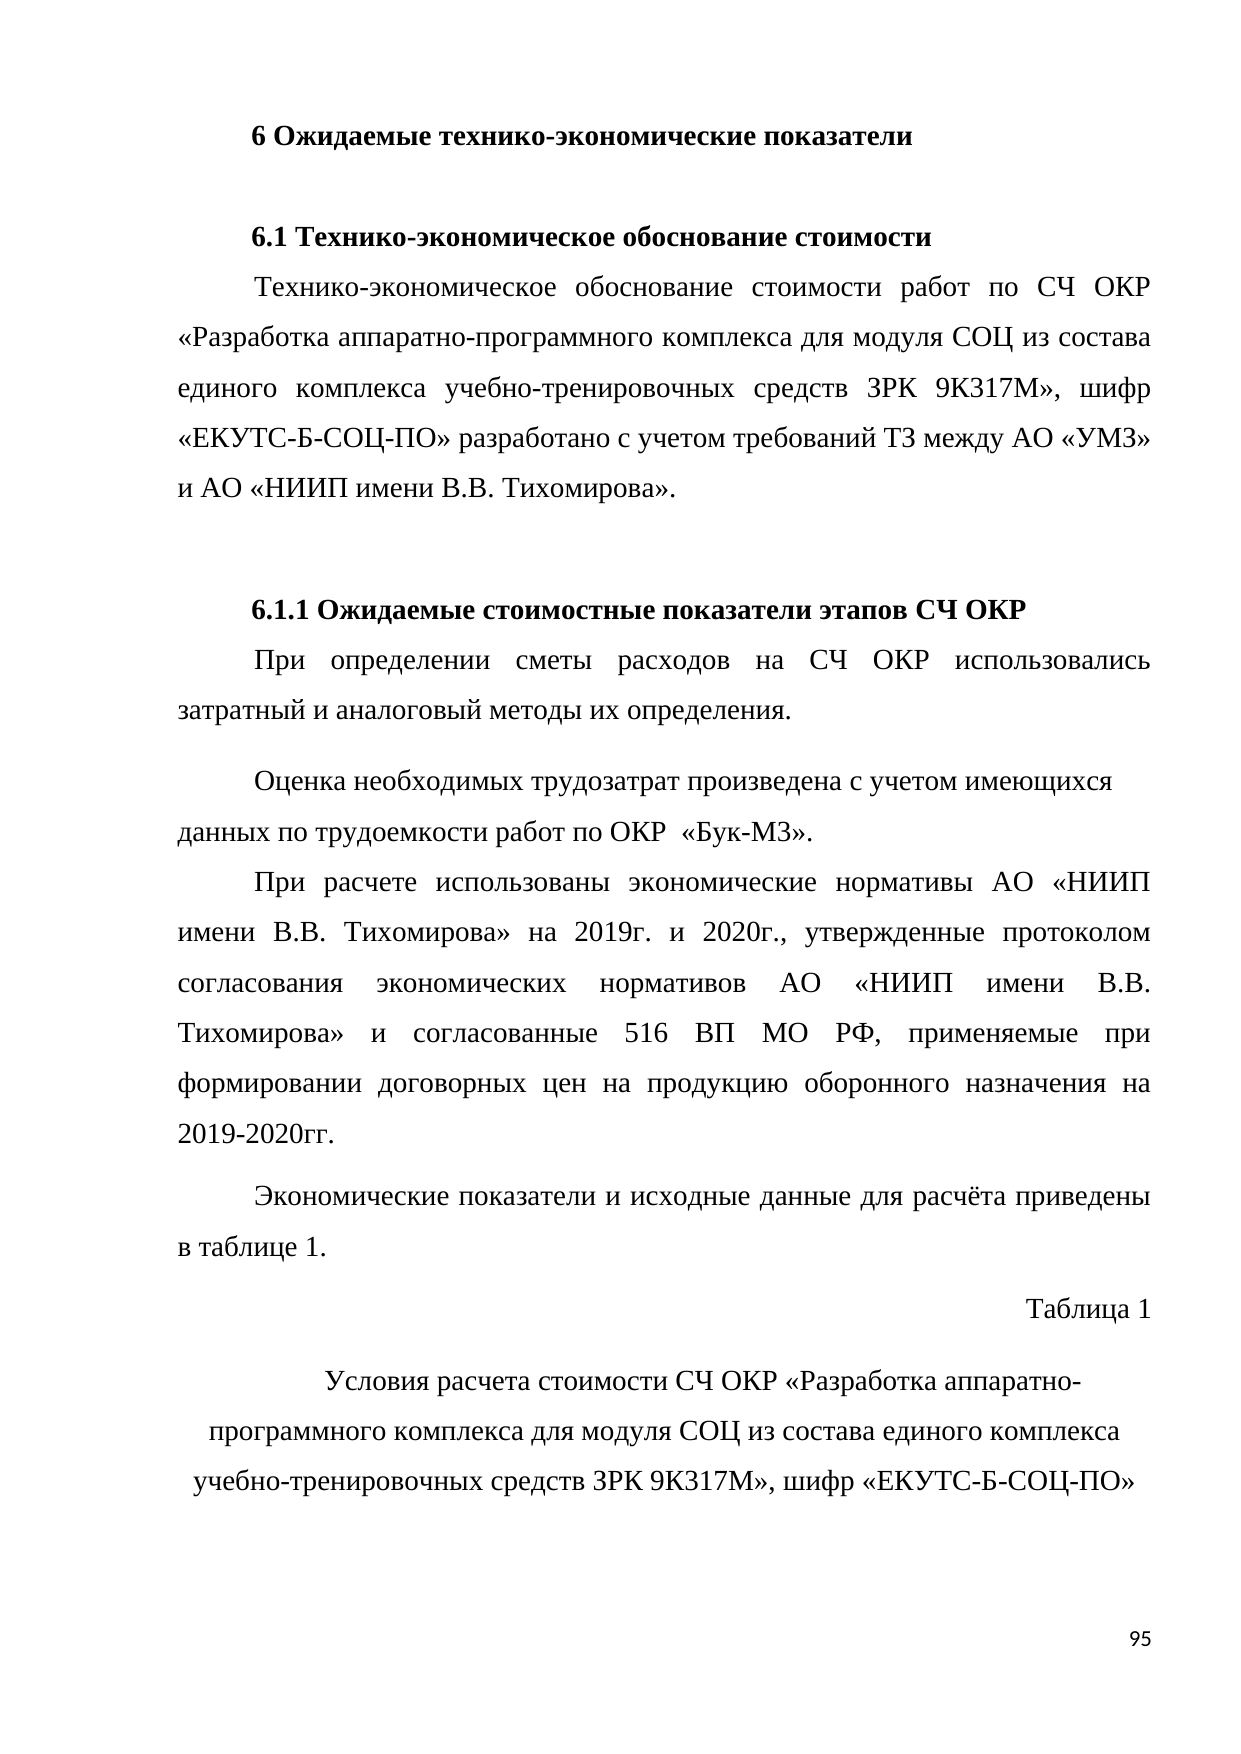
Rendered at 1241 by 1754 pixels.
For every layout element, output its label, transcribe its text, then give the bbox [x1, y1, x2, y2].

text Технико-экономическое обоснование стоимости работ по СЧ ОКР «Разработка аппаратно-программного комплекса для модуля СОЦ из состава единого комплекса учебно-тренировочных средств ЗРК 9К317М», шифр «ЕКУТС-Б-СОЦ-ПО» разработано с учетом требований ТЗ между АО «УМЗ» и АО «НИИП имени В.В. Тихомирова». [177, 269, 1152, 504]
text Условия расчета стоимости СЧ ОКР «Разработка аппаратно-программного комплекса для модуля СОЦ из состава единого комплекса учебно-тренировочных средств ЗРК 9К317М», шифр «ЕКУТС-Б-СОЦ-ПО» [177, 1363, 1152, 1497]
text При расчете использованы экономические нормативы АО «НИИП имени В.В. Тихомирова» на 2019г. и 2020г., утвержденные протоколом согласования экономических нормативов АО «НИИП имени В.В. Тихомирова» и согласованные 516 ВП МО РФ, применяемые при формировании договорных цен на продукцию оборонного назначения на 2019-2020гг. [177, 864, 1152, 1149]
text 6 Ожидаемые технико-экономические показатели [177, 118, 1152, 152]
text При определении сметы расходов на СЧ ОКР использовались затратный и аналоговый методы их определения. [177, 642, 1152, 726]
text Оценка необходимых трудозатрат произведена с учетом имеющихся данных по трудоемкости работ по ОКР «Бук-М3». [177, 763, 1152, 847]
text 6.1.1 Ожидаемые стоимостные показатели этапов СЧ ОКР [177, 592, 1152, 625]
text 6.1 Технико-экономическое обоснование стоимости [177, 219, 1152, 252]
text Экономические показатели и исходные данные для расчёта приведены в таблице 1. [177, 1178, 1152, 1262]
text Таблица 1 [177, 1292, 1152, 1325]
